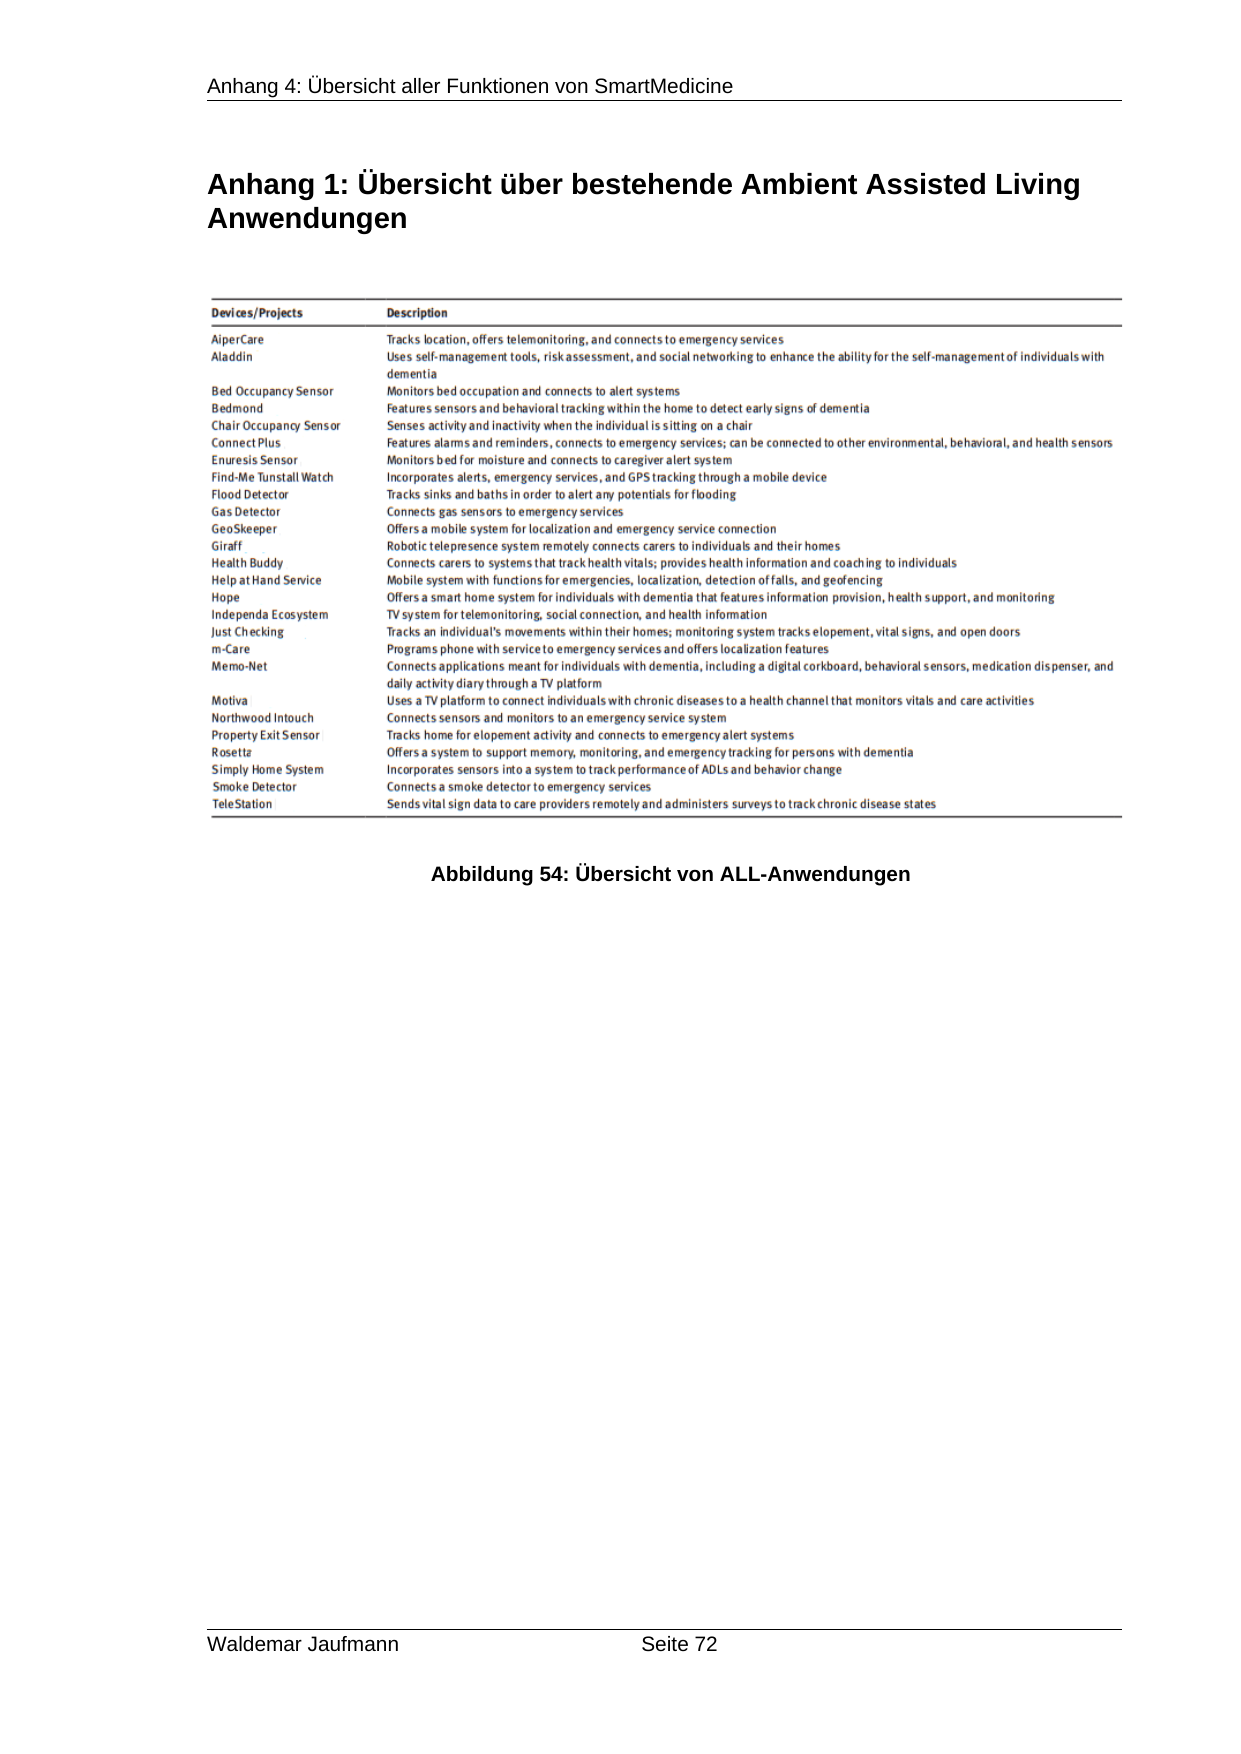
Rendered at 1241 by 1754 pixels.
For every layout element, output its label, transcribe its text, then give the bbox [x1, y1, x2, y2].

picture [208, 294, 1123, 841]
subtitle Anhang 1: Übersicht über bestehende Ambient Assisted Living Anwendungen [207, 168, 1122, 235]
